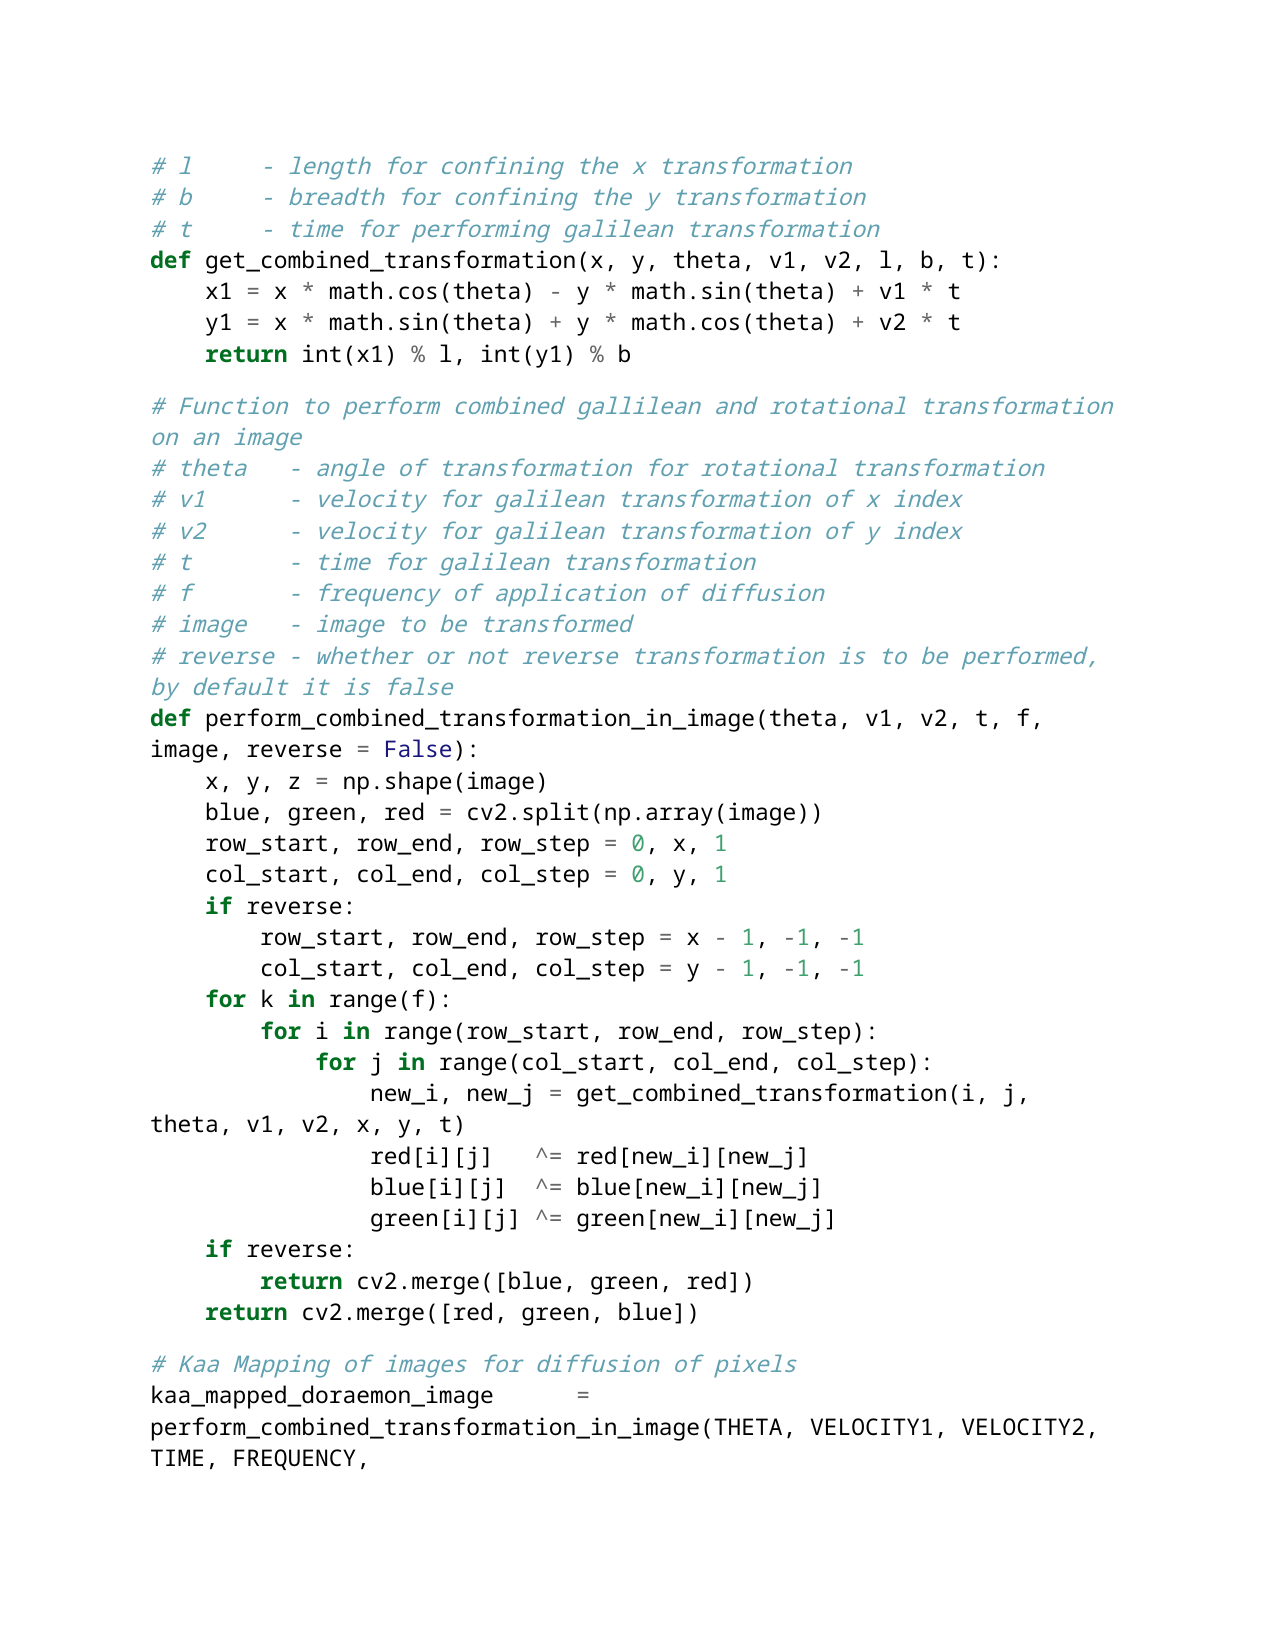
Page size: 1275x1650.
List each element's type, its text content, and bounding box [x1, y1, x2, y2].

text # Function to perform combined gallilean and rotational transformation on an image # theta - angle of transformation for rotational transformation # v1 - velocity for galilean transformation of x index # v2 - velocity for galilean transformation of y index # t - time for galilean transformation # f - frequency of application of diffusion # image - image to be transformed # reverse - whether or not reverse transformation is to be performed, by default it is false def perform_combined_transformation_in_image(theta, v1, v2, t, f, image, reverse = False): x, y, z = np.shape(image) blue, green, red = cv2.split(np.array(image)) row_start, row_end, row_step = 0, x, 1 col_start, col_end, col_step = 0, y, 1 if reverse: row_start, row_end, row_step = x - 1, -1, -1 col_start, col_end, col_step = y - 1, -1, -1 for k in range(f): for i in range(row_start, row_end, row_step): for j in range(col_start, col_end, col_step): new_i, new_j = get_combined_transformation(i, j, theta, v1, v2, x, y, t) red[i][j] ^= red[new_i][new_j] blue[i][j] ^= blue[new_i][new_j] green[i][j] ^= green[new_i][new_j] if reverse: return cv2.merge([blue, green, red]) return cv2.merge([red, green, blue]) [150, 389, 1125, 1327]
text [150, 150, 1125, 369]
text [150, 1348, 1125, 1473]
